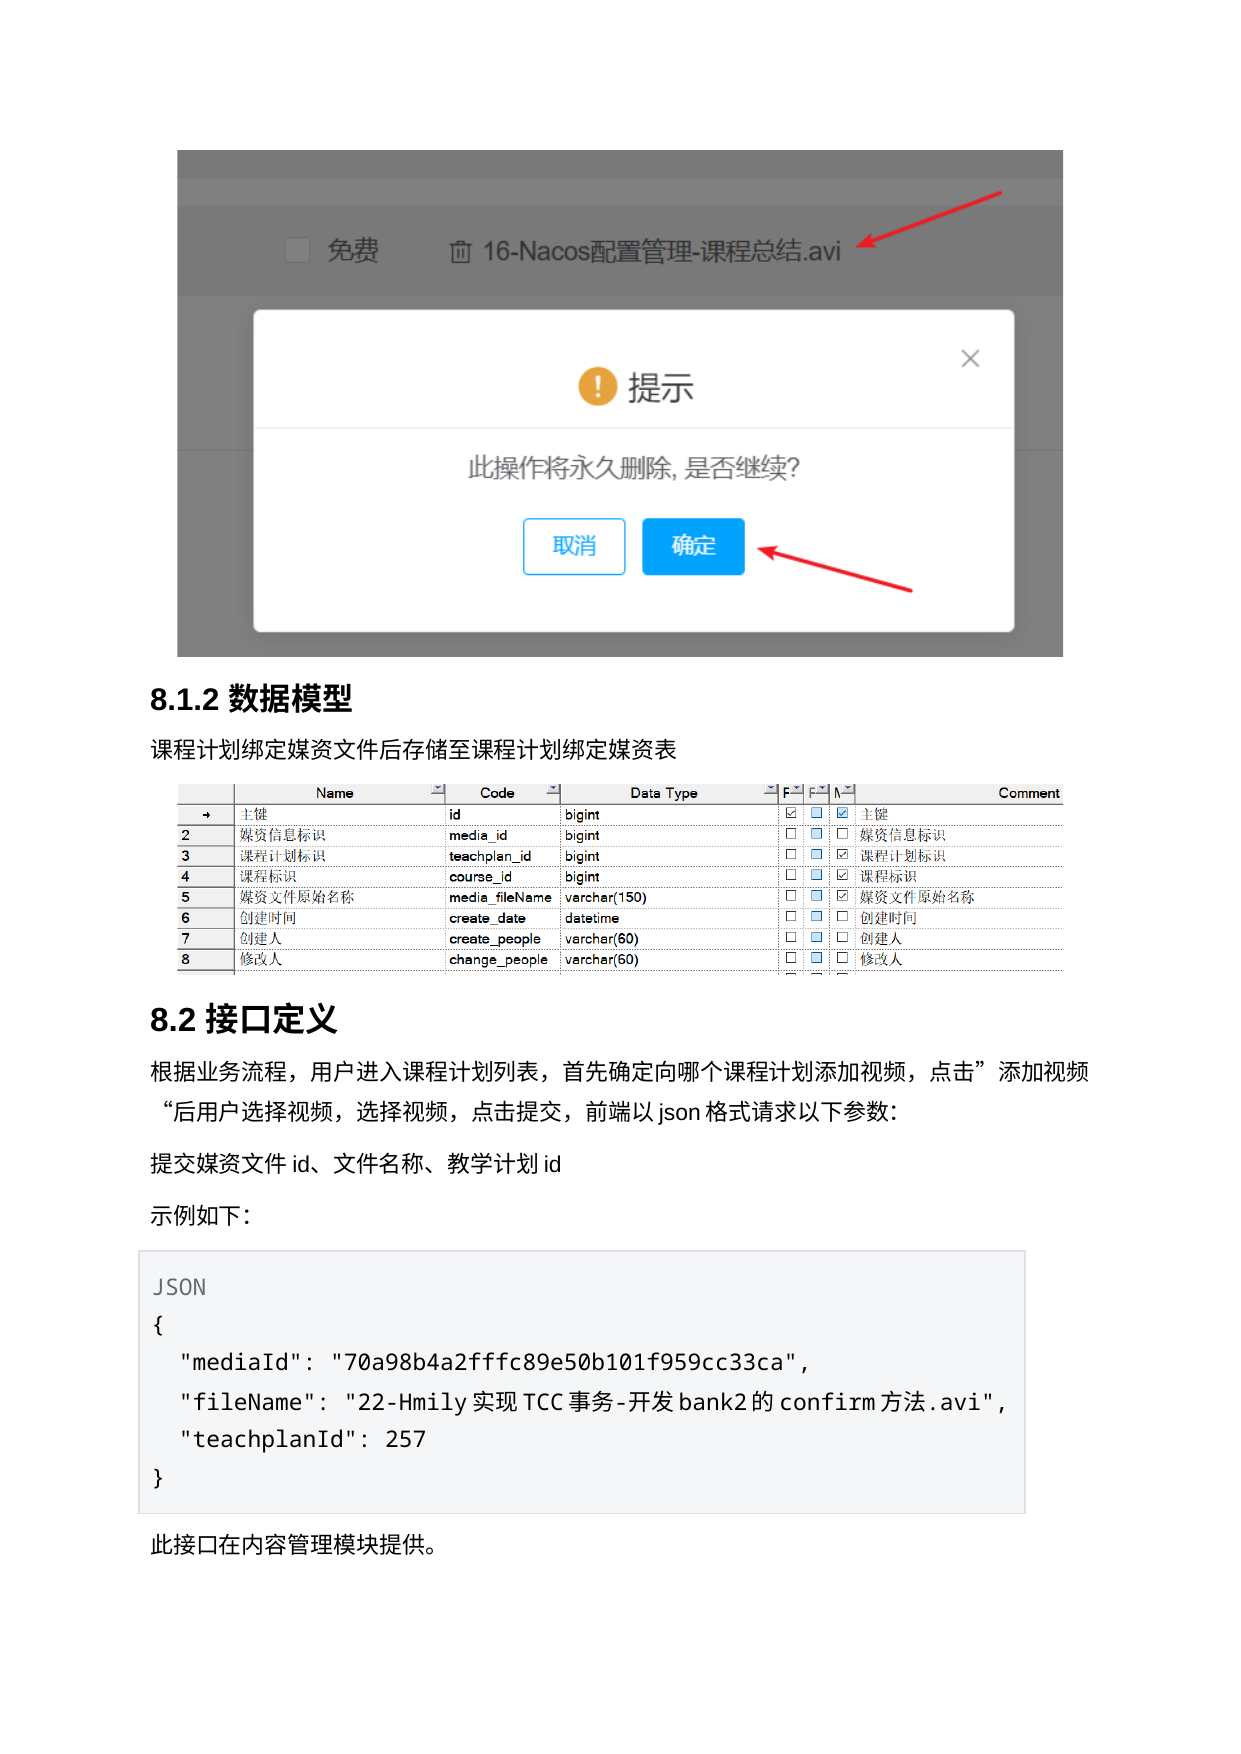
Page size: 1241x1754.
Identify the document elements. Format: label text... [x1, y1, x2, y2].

table_header JSON { "mediaId": "70a98b4a2fffc89e50b101f959cc33ca", "fileName": "22-Hmily实现TCC事务-开发bank2的confirm方法.avi", "teachplanId": 257 } [140, 1252, 1024, 1513]
text 根据业务流程，用户进入课程计划列表，首先确定向哪个课程计划添加视频，点击”添加视频“后用户选择视频，选择视频，点击提交，前端以json格式请求以下参数： [150, 1054, 1090, 1127]
text 此接口在内容管理模块提供。 [150, 1527, 1090, 1560]
text 课程计划绑定媒资文件后存储至课程计划绑定媒资表 [150, 732, 1090, 765]
text 提交媒资文件id、文件名称、教学计划id [150, 1146, 1090, 1179]
picture [177, 150, 1064, 657]
text 示例如下： [150, 1198, 1090, 1231]
picture [177, 784, 1064, 975]
